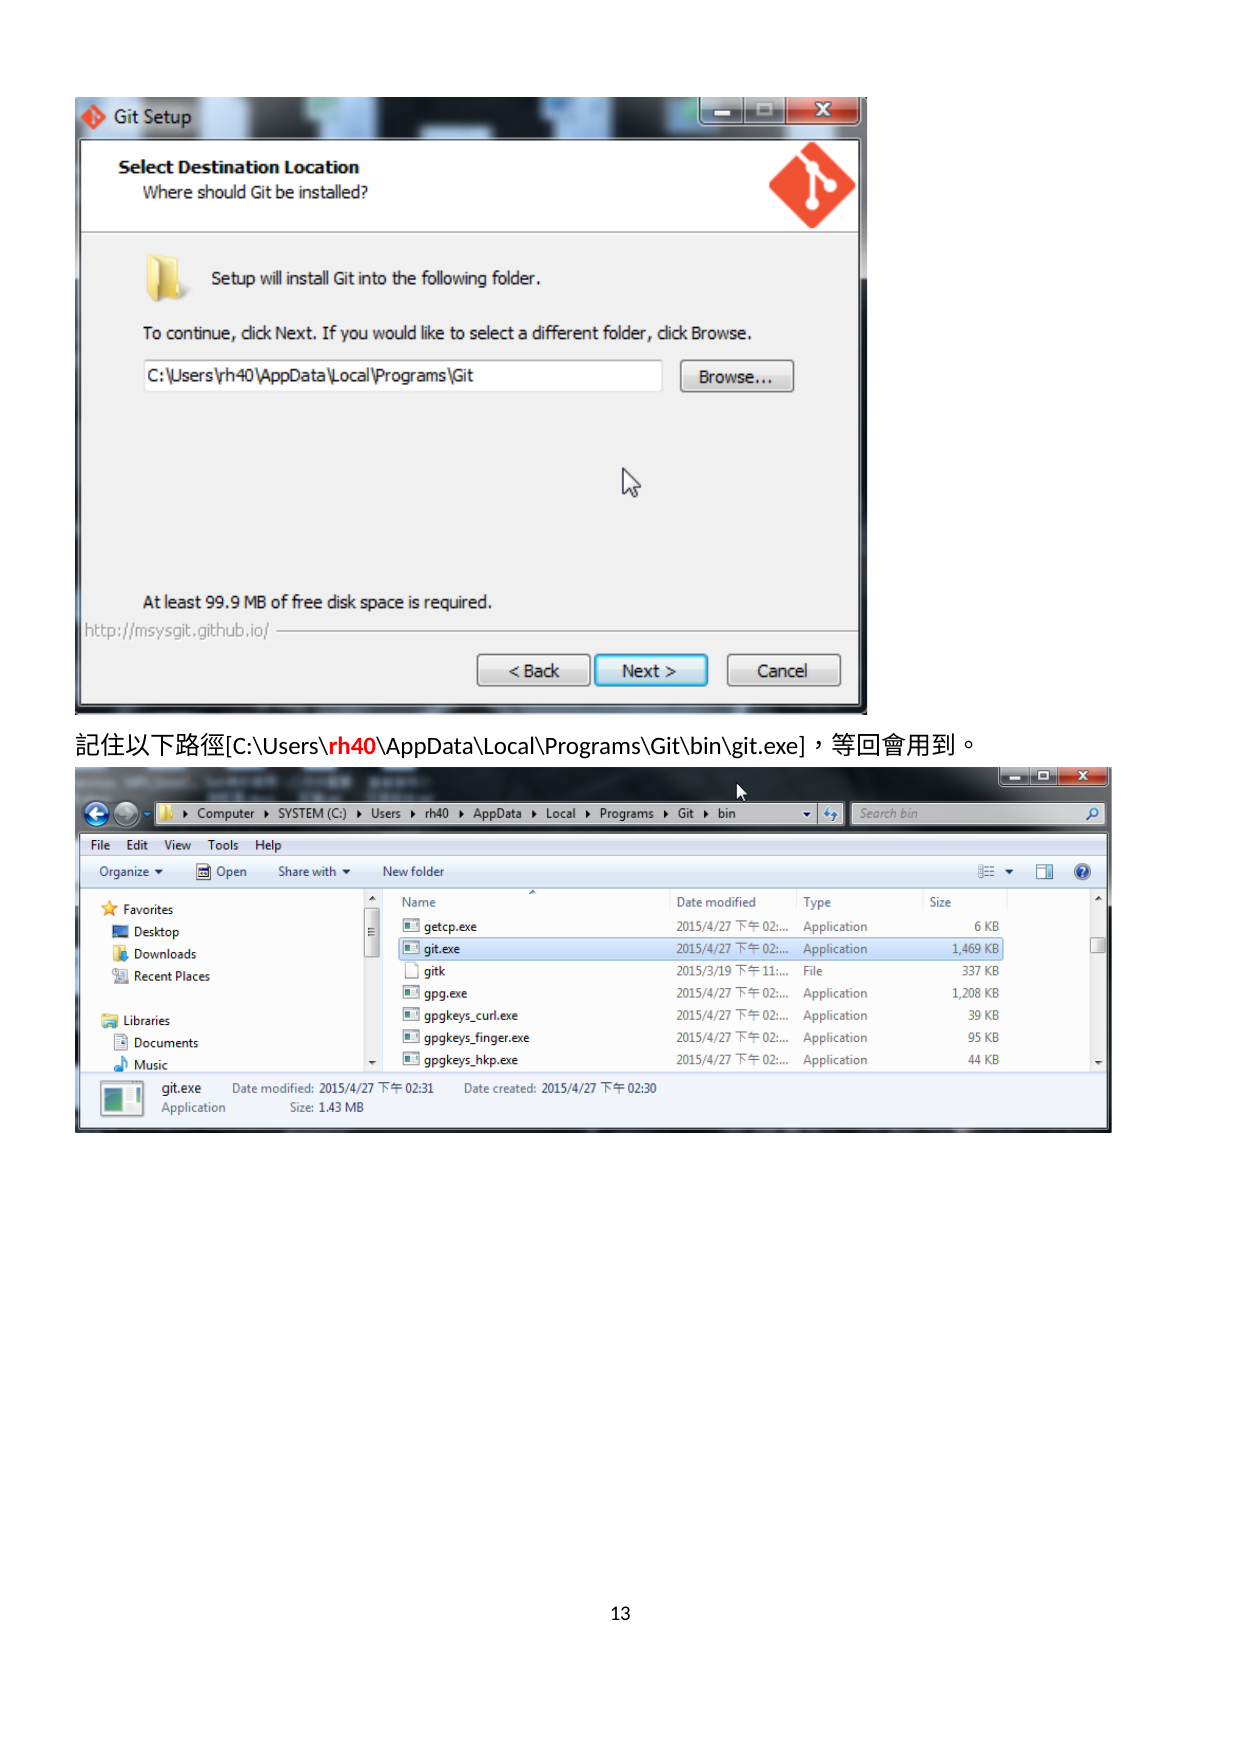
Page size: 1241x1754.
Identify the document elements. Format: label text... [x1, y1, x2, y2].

text 記住以下路徑[C:\Users\rh40\AppData\Local\Programs\Git\bin\git.exe]，等回會用到。 [75, 725, 1165, 762]
picture [75, 97, 868, 715]
picture [75, 767, 1112, 1133]
